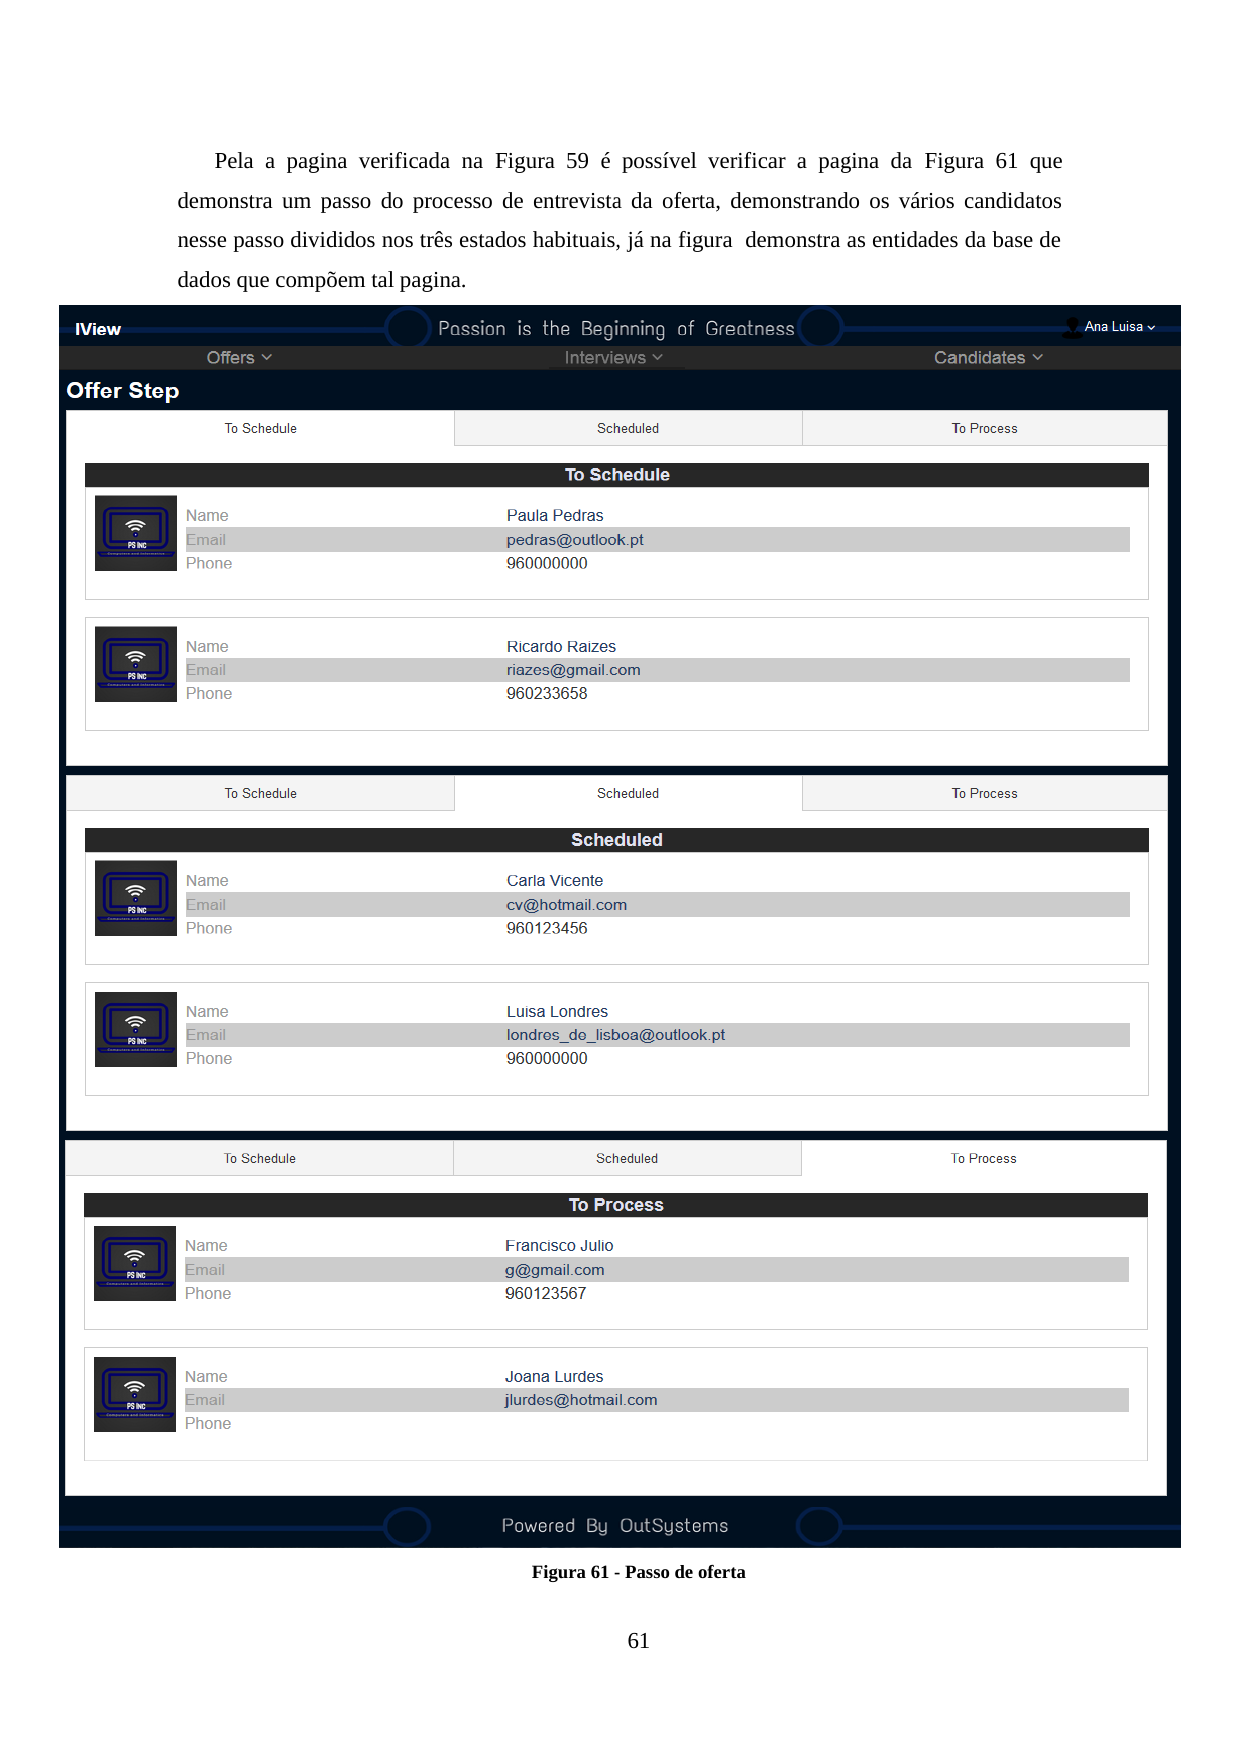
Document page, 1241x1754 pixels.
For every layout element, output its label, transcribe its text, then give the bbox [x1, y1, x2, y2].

text Pela a pagina verificada na Figura 59 é possível verificar a pagina da Figura 61 que demonstra um passo do processo de entrevista da oferta, demonstrando os vários candidatos nesse passo divididos nos três estados habituais, já na figura demonstra as entidades da base de dados que compõem tal pagina. [177, 148, 1063, 292]
picture [59, 305, 1181, 1548]
